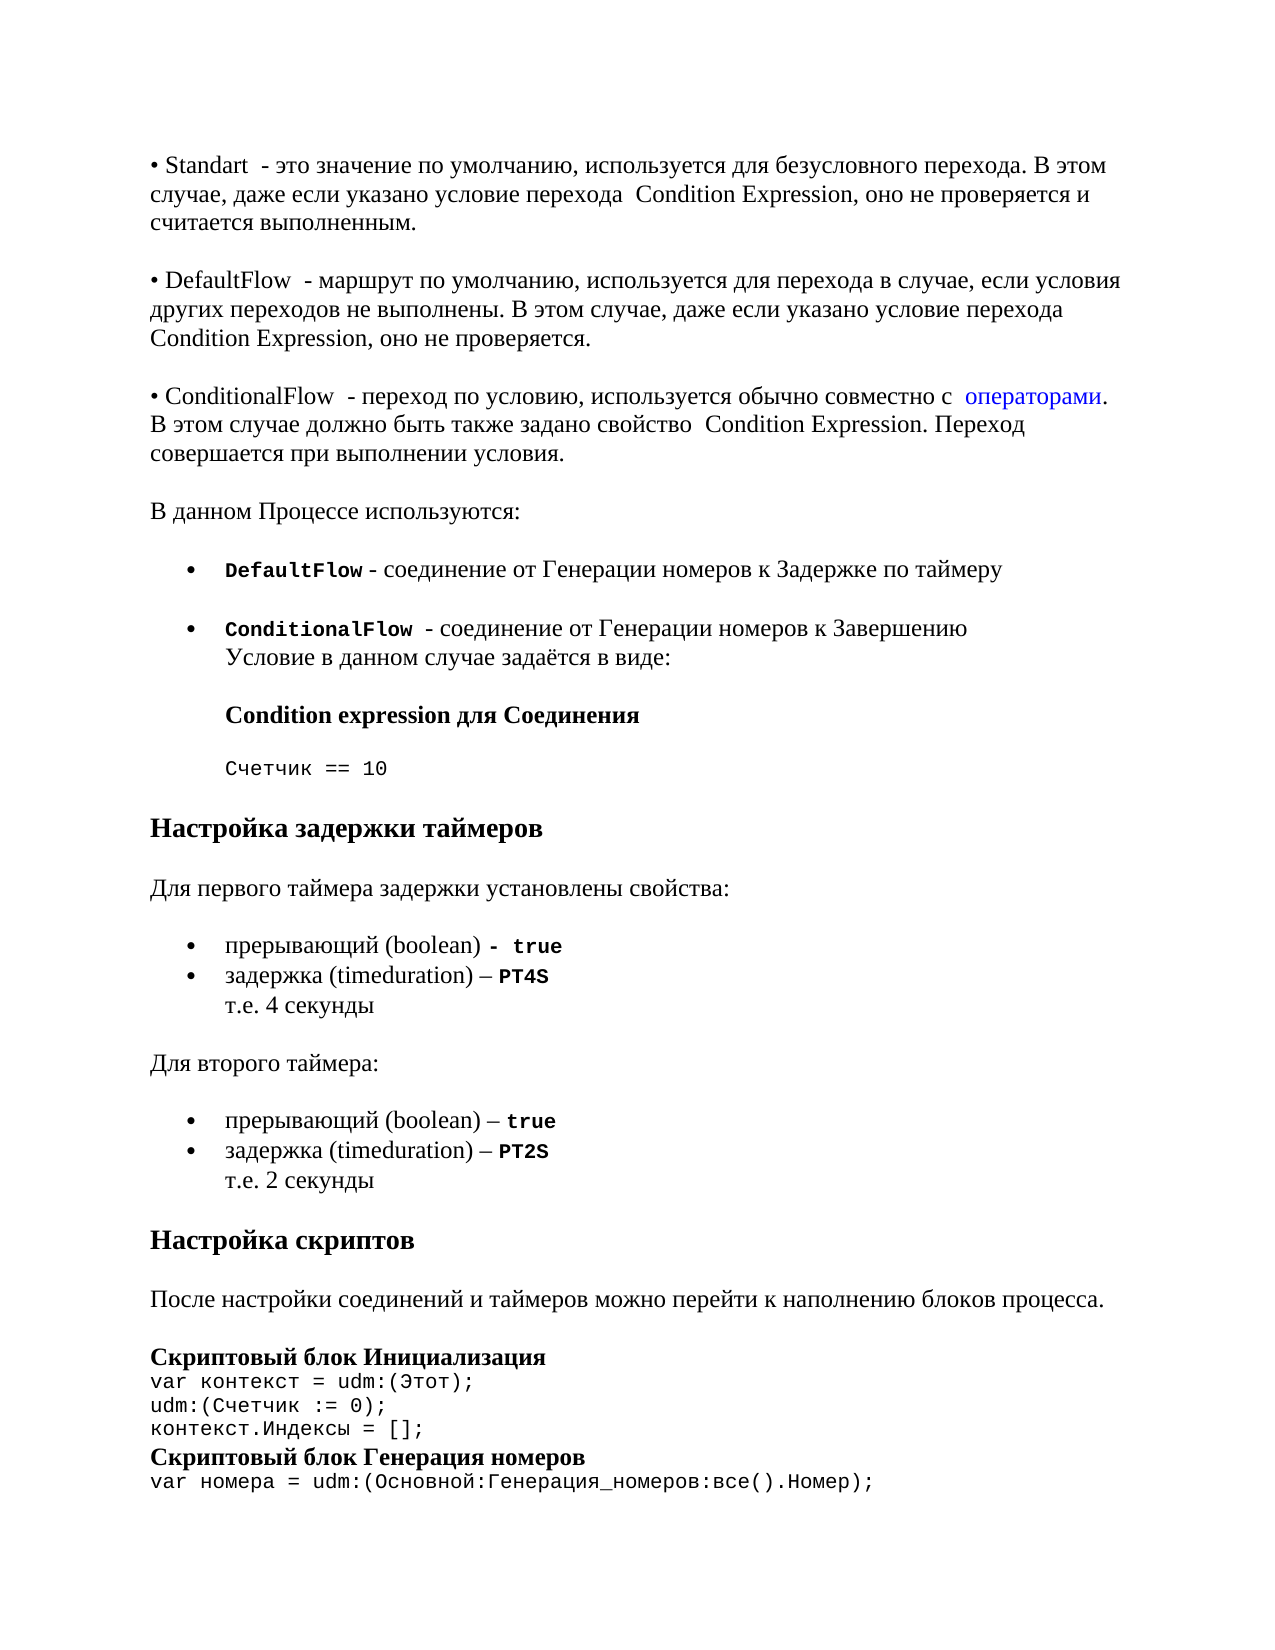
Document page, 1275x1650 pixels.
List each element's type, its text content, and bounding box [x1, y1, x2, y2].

list ConditionalFlow - соединение от Генерации номеров к Завершению Условие в данном случае задаётся в виде: [187, 613, 1125, 671]
list прерывающий (boolean) - true [187, 931, 1125, 960]
list DefaultFlow - cоединение от Генерации номеров к Задержке по таймеру [187, 554, 1125, 584]
text var контекст = udm:(Этот); [150, 1371, 1125, 1394]
text После настройки соединений и таймеров можно перейти к наполнению блоков процесса. [150, 1284, 1125, 1313]
list прерывающий (boolean) – true [187, 1106, 1125, 1135]
text Для второго таймера: [150, 1048, 1125, 1076]
text • Standart - это значение по умолчанию, используется для безусловного перехода. В этом случае, даже если указано условие перехода Condition Expression, оно не проверяется и считается выполненным. [150, 150, 1125, 236]
text Счетчик == 10 [225, 758, 1125, 782]
text Для первого таймера задержки установлены свойства: [150, 873, 1125, 901]
text Скриптовый блок Генерация номеров [150, 1442, 1125, 1471]
text var номера = udm:(Основной:Генерация_номеров:все().Номер); [150, 1471, 1125, 1494]
text • DefaultFlow - маршрут по умолчанию, используется для перехода в случае, если условия других переходов не выполнены. В этом случае, даже если указано условие перехода Condition Expression, оно не проверяется. [150, 265, 1125, 352]
subtitle Настройка скриптов [150, 1223, 1125, 1255]
list задержка (timeduration) – РТ4S т.е. 4 секунды [187, 960, 1125, 1018]
list задержка (timeduration) – РТ2S т.е. 2 секунды [187, 1135, 1125, 1193]
text контекст.Индексы = []; [150, 1418, 1125, 1442]
subtitle Настройка задержки таймеров [150, 811, 1125, 843]
text В данном Процессе используются: [150, 496, 1125, 525]
text Condition expression для Соединения [225, 700, 1125, 729]
text udm:(Счетчик := 0); [150, 1394, 1125, 1418]
text Скриптовый блок Инициализация [150, 1342, 1125, 1371]
text • ConditionalFlow - переход по условию, используется обычно совместно с операторами. В этом случае должно быть также задано свойство Condition Expression. Переход совершается при выполнении условия. [150, 381, 1125, 467]
